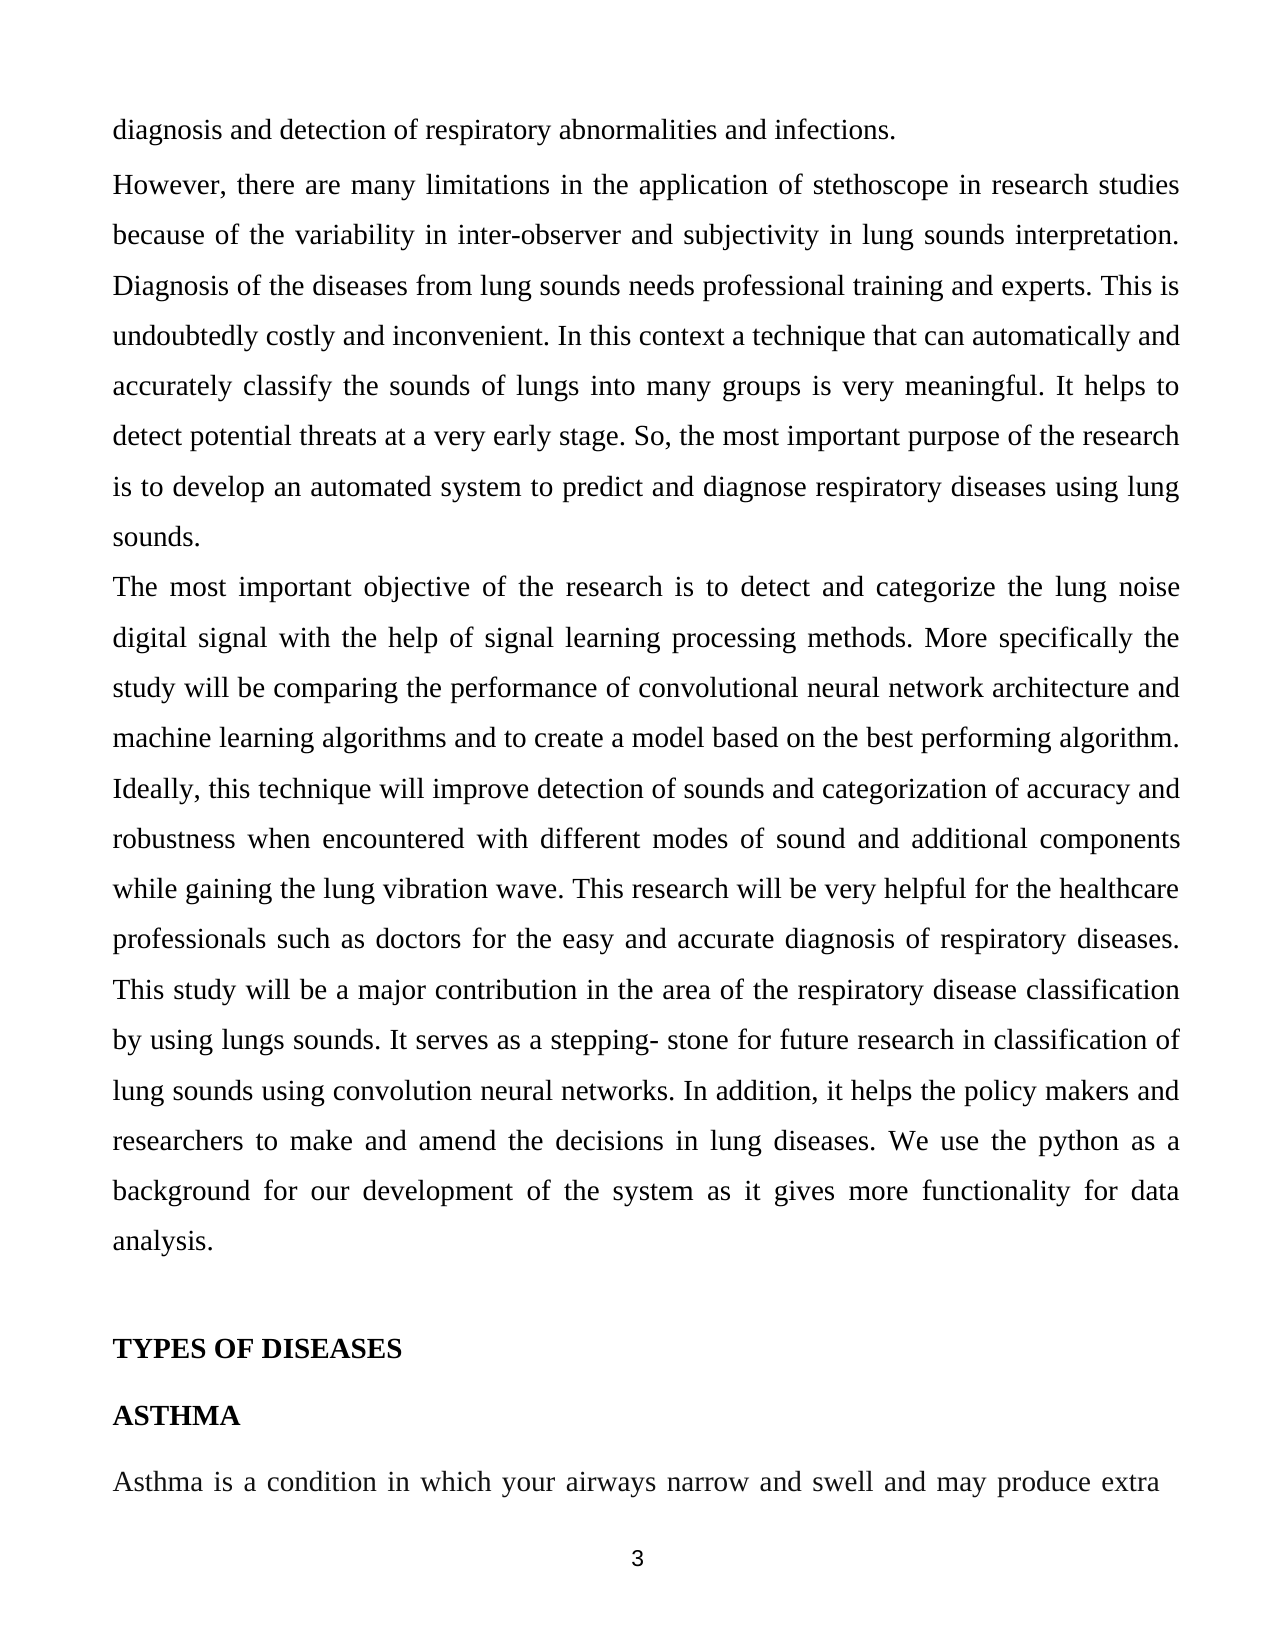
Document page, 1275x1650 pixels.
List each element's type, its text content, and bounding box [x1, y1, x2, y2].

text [112, 112, 1161, 146]
text TYPES OF DISEASES [112, 1331, 1123, 1364]
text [112, 1464, 1161, 1498]
text However, there are many limitations in the application of stethoscope in research studies because of the variability in inter-observer and subjectivity in lung sounds interpretation. Diagnosis of the diseases from lung sounds needs professional training and experts. This is undoubtedly costly and inconvenient. In this context a technique that can automatically and accurately classify the sounds of lungs into many groups is very meaningful. It helps to detect potential threats at a very early stage. So, the most important purpose of the research is to develop an automated system to predict and diagnose respiratory diseases using lung sounds. [112, 167, 1181, 553]
text The most important objective of the research is to detect and categorize the lung noise digital signal with the help of signal learning processing methods. More specifically the study will be comparing the performance of convolutional neural network architecture and machine learning algorithms and to create a model based on the best performing algorithm. Ideally, this technique will improve detection of sounds and categorization of accuracy and robustness when encountered with different modes of sound and additional components while gaining the lung vibration wave. This research will be very helpful for the healthcare professionals such as doctors for the easy and accurate diagnosis of respiratory diseases. This study will be a major contribution in the area of the respiratory disease classification by using lungs sounds. It serves as a stepping- stone for future research in classification of lung sounds using convolution neural networks. In addition, it helps the policy makers and researchers to make and amend the decisions in lung diseases. We use the python as a background for our development of the system as it gives more functionality for data analysis. [112, 569, 1181, 1257]
text ASTHMA [112, 1398, 1123, 1431]
